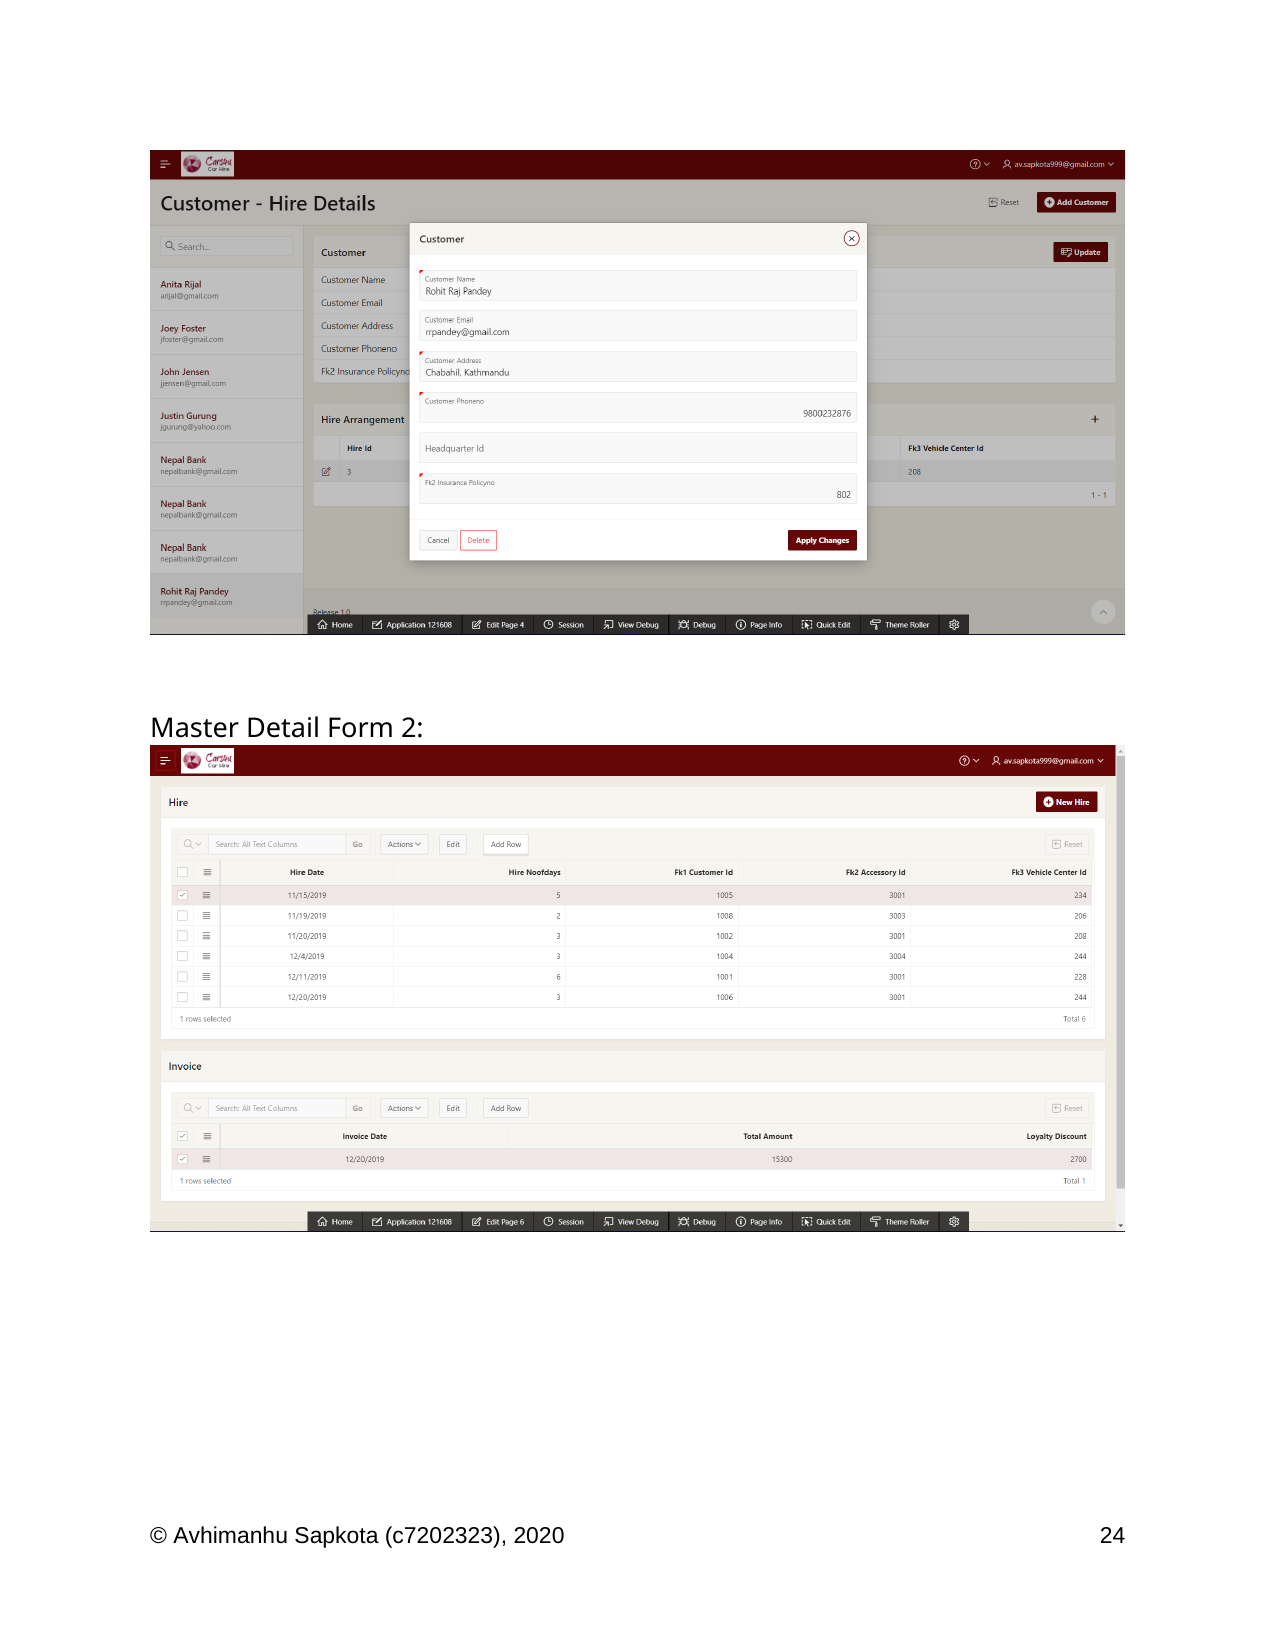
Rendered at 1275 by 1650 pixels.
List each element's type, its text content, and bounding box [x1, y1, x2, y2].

picture [150, 745, 1125, 1232]
picture [150, 150, 1125, 635]
text Master Detail Form 2: [150, 709, 1125, 745]
